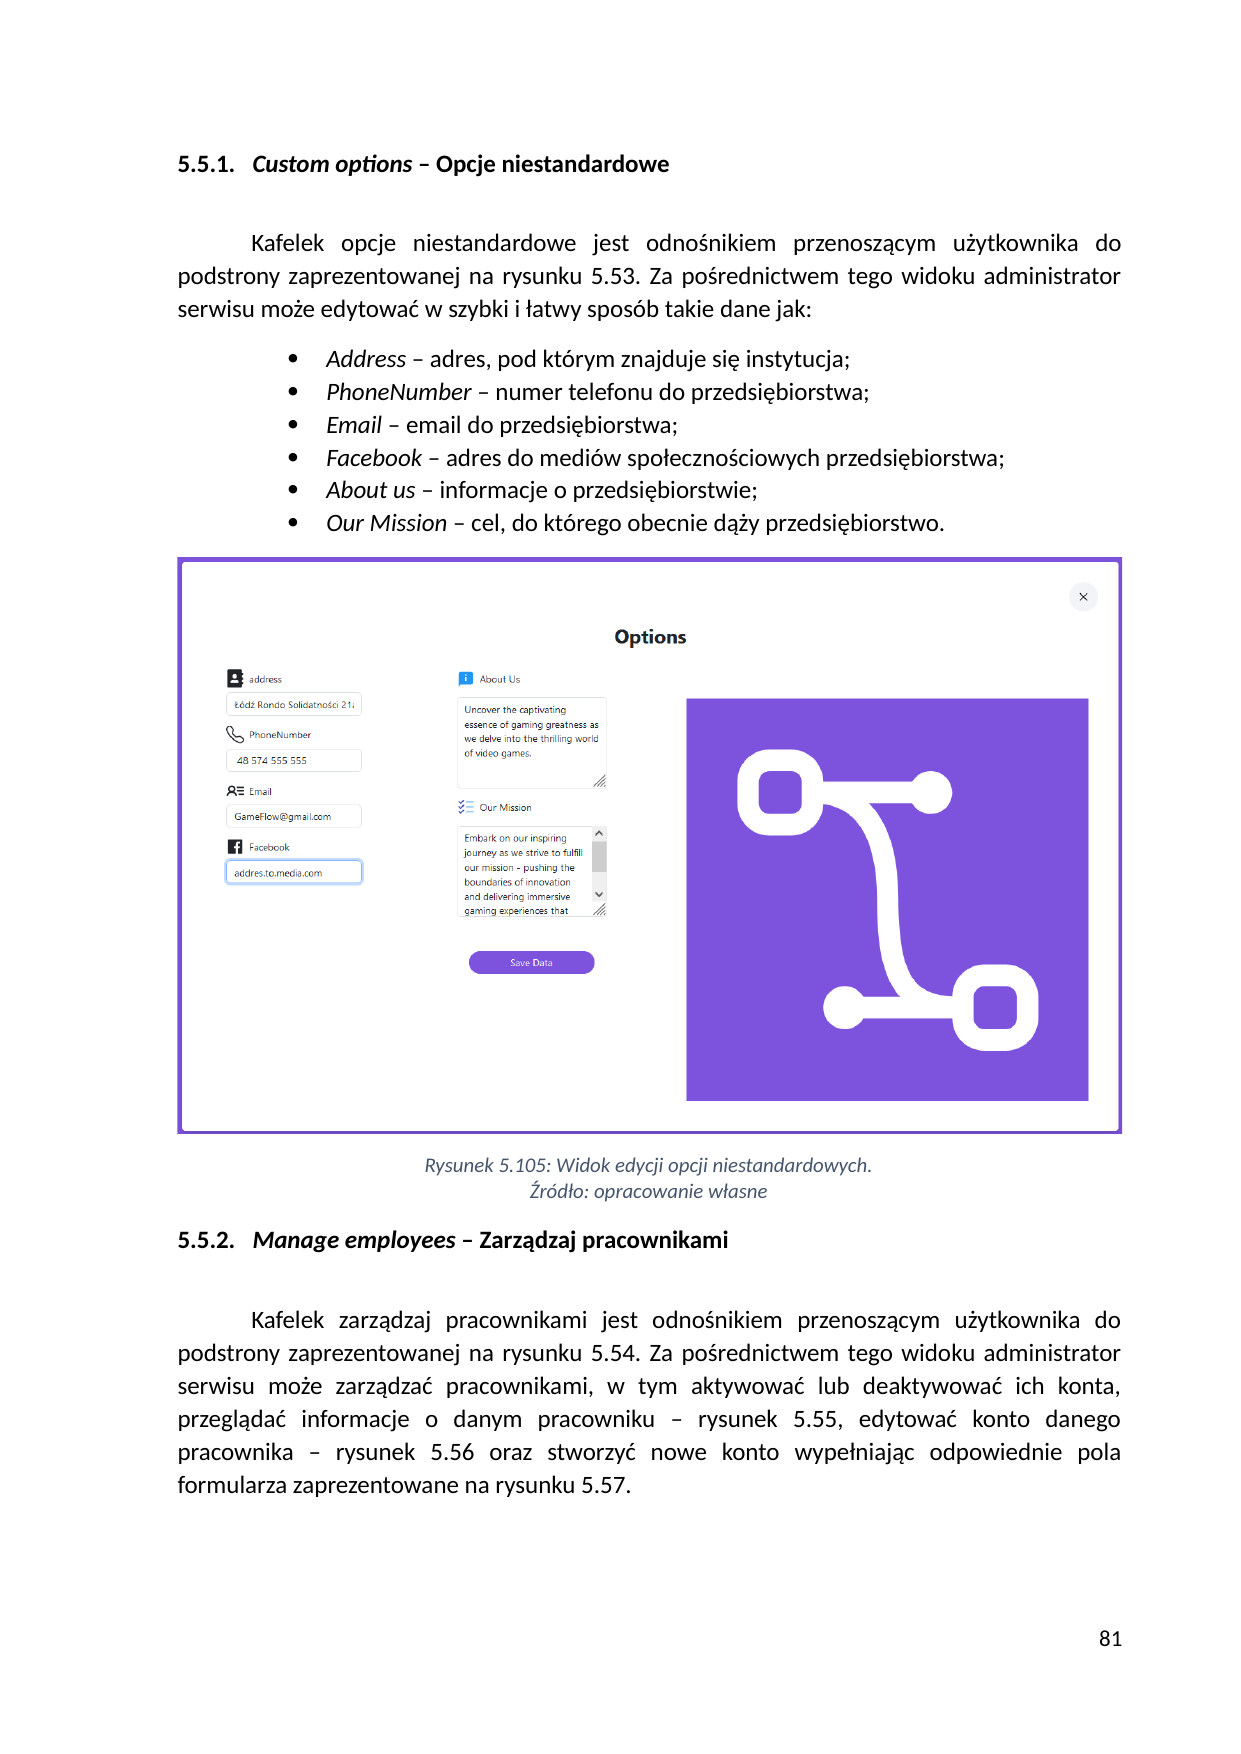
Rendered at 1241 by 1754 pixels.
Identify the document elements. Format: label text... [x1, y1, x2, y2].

list Address – adres, pod którym znajduje się instytucja; [288, 343, 1122, 373]
picture [177, 557, 1123, 1134]
subtitle Manage employees – Zarządzaj pracownikami [177, 1224, 1122, 1255]
list PhoneNumber – numer telefonu do przedsiębiorstwa; [288, 376, 1122, 406]
list Our Mission – cel, do którego obecnie dąży przedsiębiorstwo. [288, 507, 1122, 538]
subtitle Custom options – Opcje niestandardowe [177, 148, 1122, 178]
text Źródło: opracowanie własne [177, 1178, 1122, 1203]
list Email – email do przedsiębiorstwa; [288, 409, 1122, 439]
list Facebook – adres do mediów społecznościowych przedsiębiorstwa; [288, 442, 1122, 472]
text Kafelek zarządzaj pracownikami jest odnośnikiem przenoszącym użytkownika do podstrony zaprezentowanej na rysunku 5.54. Za pośrednictwem tego widoku administrator serwisu może zarządzać pracownikami, w tym aktywować lub deaktywować ich konta, przeglądać informacje o danym pracowniku – rysunek 5.55, edytować konto danego pracownika – rysunek 5.56 oraz stworzyć nowe konto wypełniając odpowiednie pola formularza zaprezentowane na rysunku 5.57. [177, 1304, 1122, 1499]
text Kafelek opcje niestandardowe jest odnośnikiem przenoszącym użytkownika do podstrony zaprezentowanej na rysunku 5.53. Za pośrednictwem tego widoku administrator serwisu może edytować w szybki i łatwy sposób takie dane jak: [177, 227, 1122, 324]
list About us – informacje o przedsiębiorstwie; [288, 474, 1122, 505]
